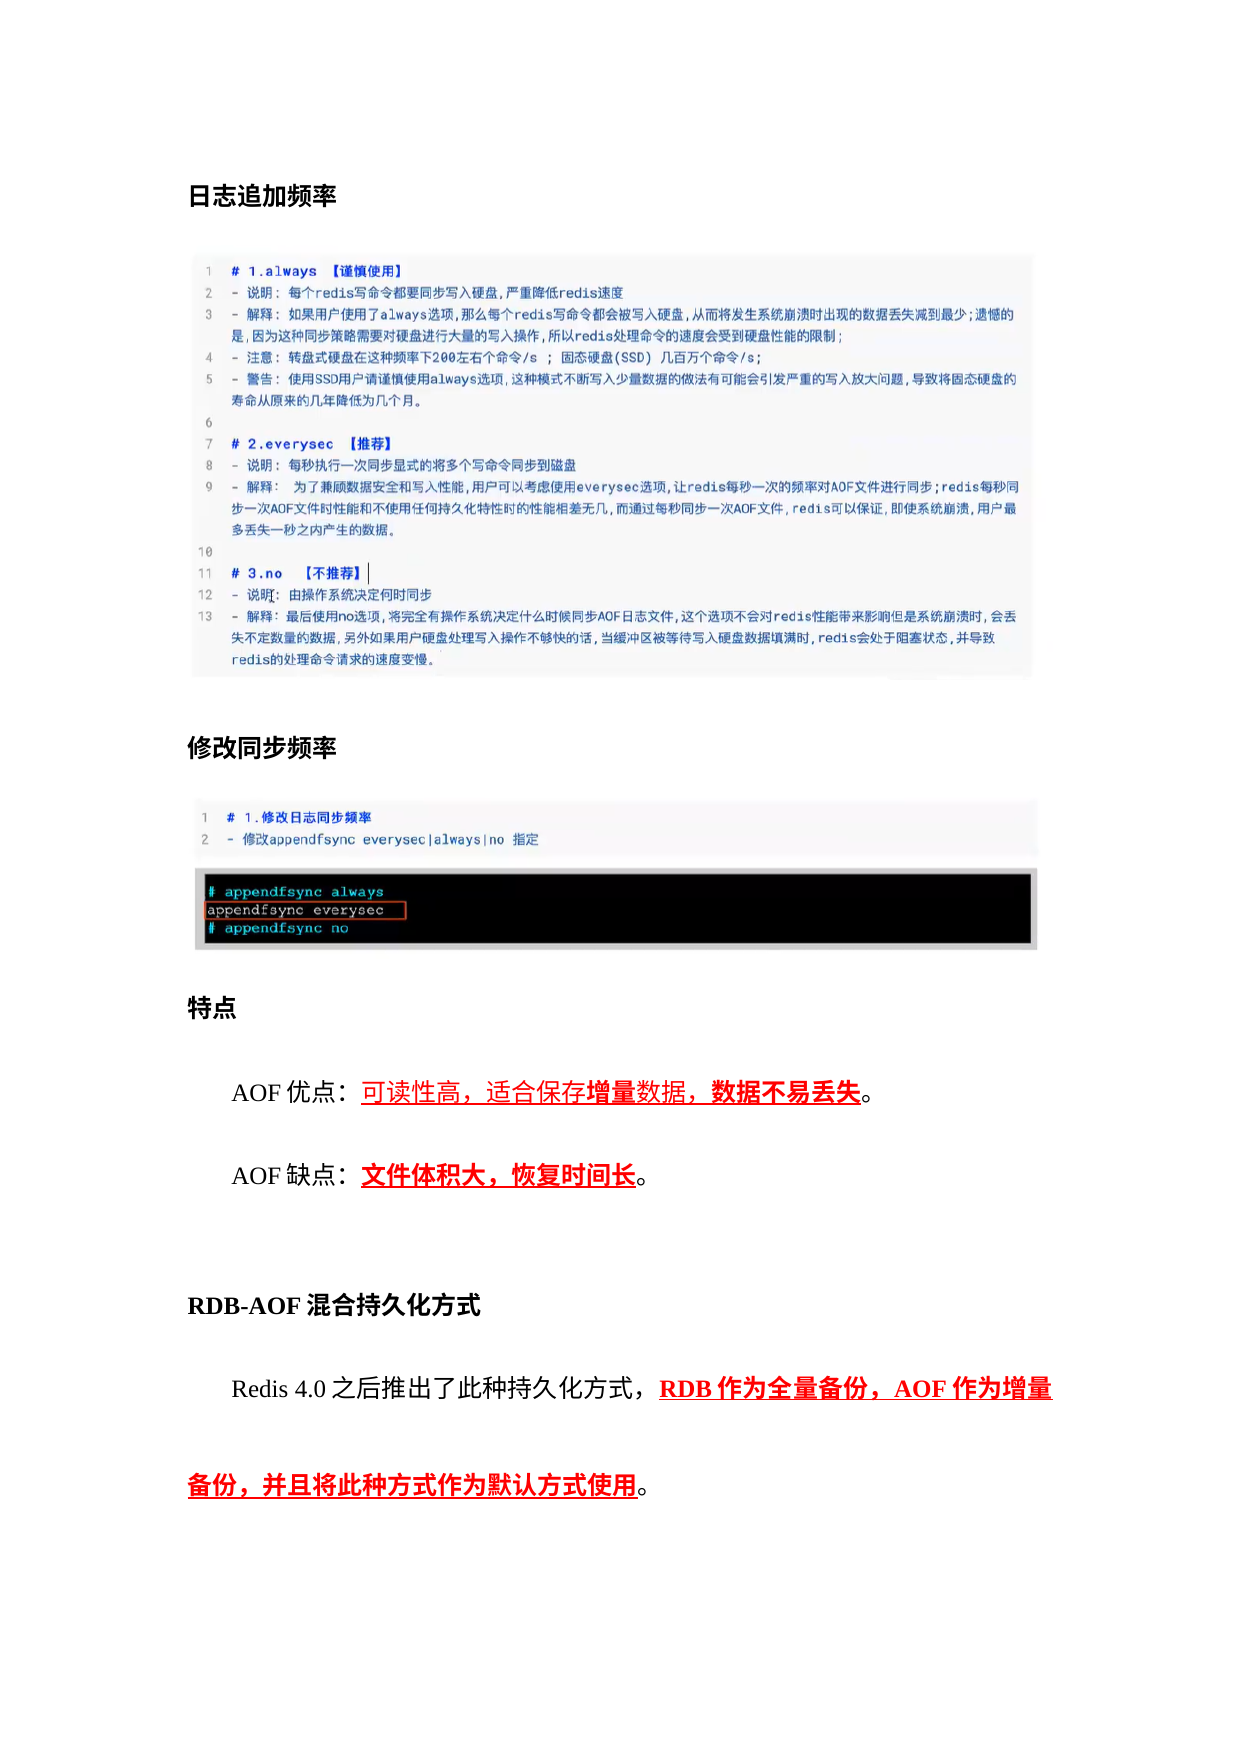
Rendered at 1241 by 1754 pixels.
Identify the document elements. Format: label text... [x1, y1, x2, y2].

text AOF缺点：文件体积大，恢复时间长。 [187, 1141, 1053, 1206]
text Redis 4.0之后推出了此种持久化方式，RDB作为全量备份，AOF作为增量备份，并且将此种方式作为默认方式使用。 [187, 1354, 1053, 1516]
text AOF优点：可读性高，适合保存增量数据，数据不易丢失。 [187, 1058, 1053, 1123]
subtitle 修改同步频率 [187, 714, 1053, 779]
subtitle RDB-AOF混合持久化方式 [187, 1271, 1053, 1336]
subtitle 日志追加频率 [187, 162, 1053, 227]
picture [187, 797, 1053, 959]
subtitle 特点 [187, 974, 1053, 1039]
picture [187, 245, 1053, 680]
